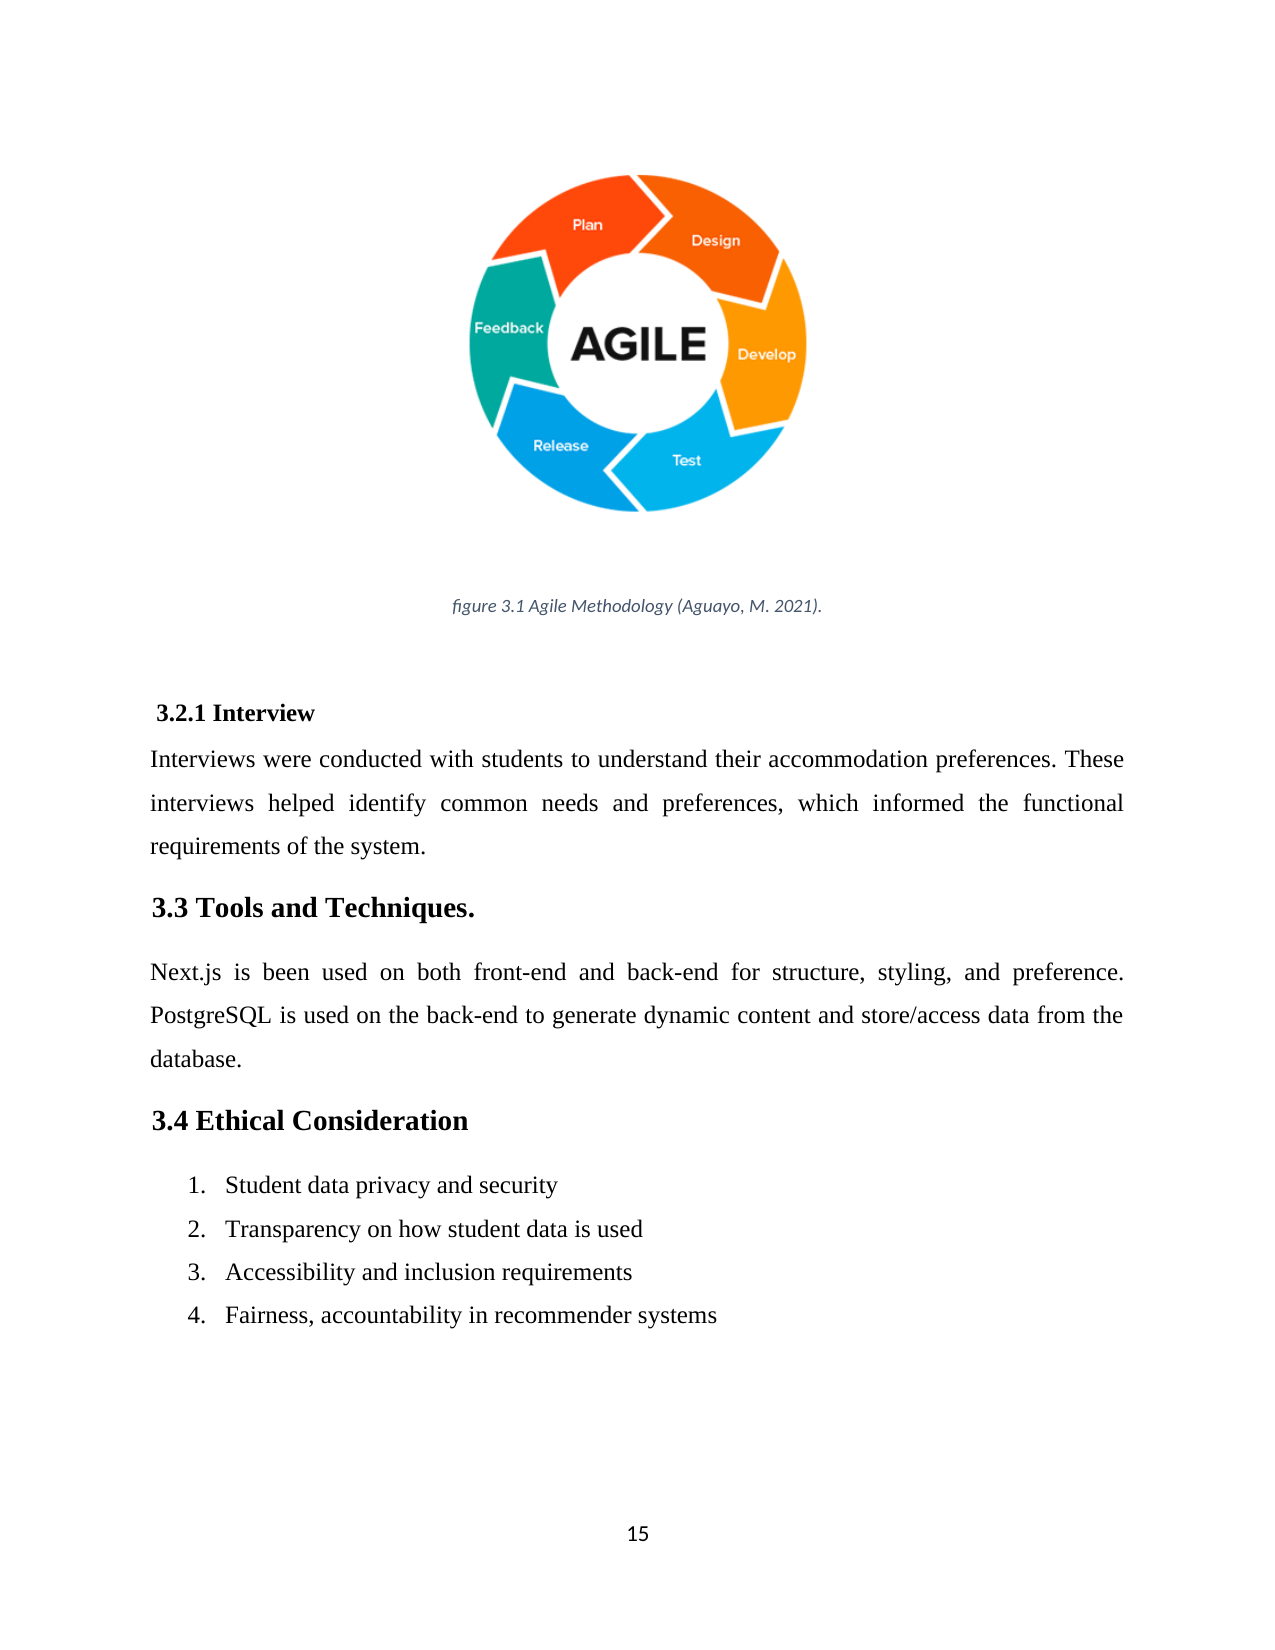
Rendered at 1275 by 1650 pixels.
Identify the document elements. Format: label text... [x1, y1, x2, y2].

text Interviews were conducted with students to understand their accommodation preferences. These interviews helped identify common needs and preferences, which informed the functional requirements of the system. [150, 744, 1125, 859]
list Transparency on how student data is used [187, 1214, 1125, 1242]
subtitle 3.4 Ethical Consideration [152, 1103, 1125, 1137]
text Next.js is been used on both front-end and back-end for structure, styling, and preference. PostgreSQL is used on the back-end to generate dynamic content and store/access data from the database. [150, 957, 1125, 1072]
list Fairness, accountability in recommender systems [187, 1300, 1125, 1329]
text figure 3.1 Agile Methodology (Aguayo, M. 2021). [150, 595, 1125, 618]
subtitle 3.3 Tools and Techniques. [152, 891, 1125, 924]
list Student data privacy and security [187, 1171, 1125, 1199]
subtitle 3.2.1 Interview [150, 698, 1125, 727]
list Accessibility and inclusion requirements [187, 1257, 1125, 1286]
picture [371, 150, 904, 540]
